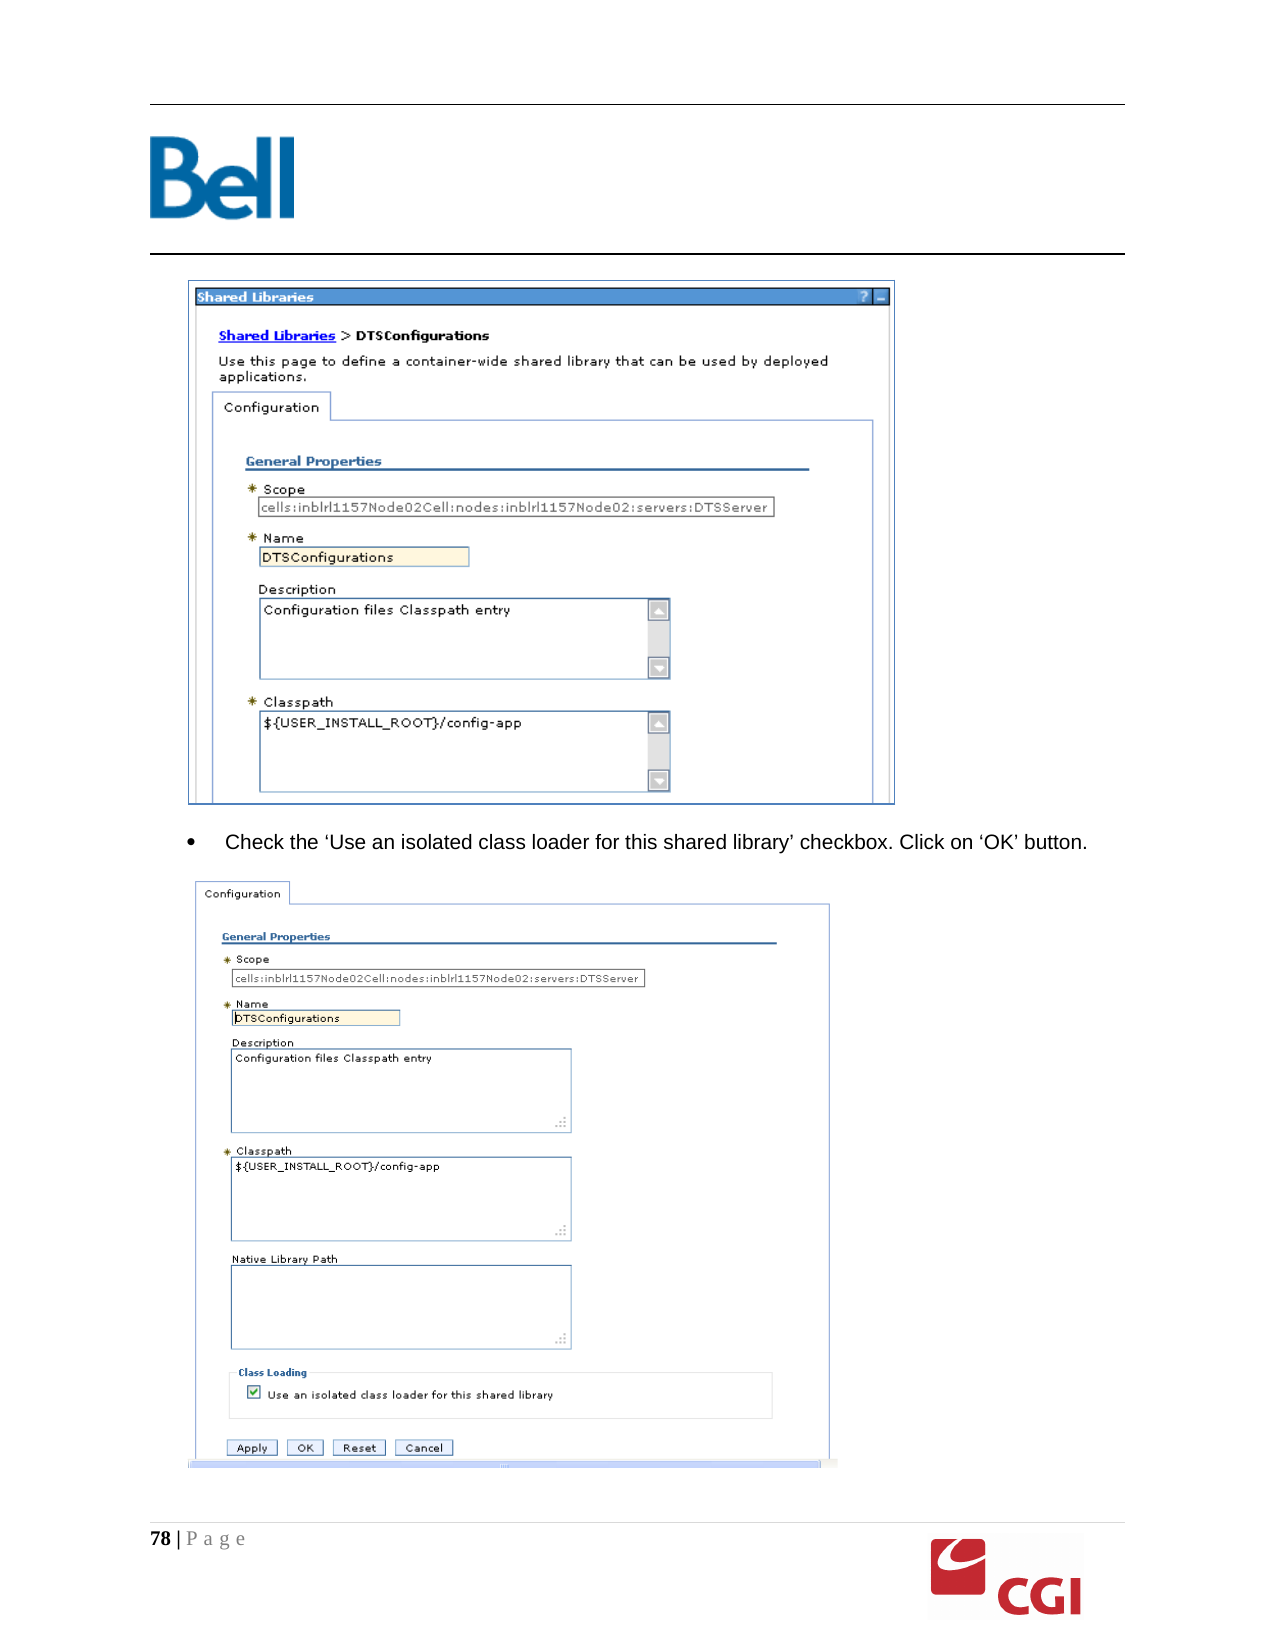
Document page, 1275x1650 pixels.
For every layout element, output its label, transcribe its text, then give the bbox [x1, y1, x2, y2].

picture [187, 878, 838, 1468]
picture [150, 136, 294, 222]
picture [927, 1533, 1084, 1620]
picture [189, 281, 894, 803]
list Check the ‘Use an isolated class loader for this shared library’ checkbox. Click on ‘OK’ button. [187, 829, 1125, 854]
